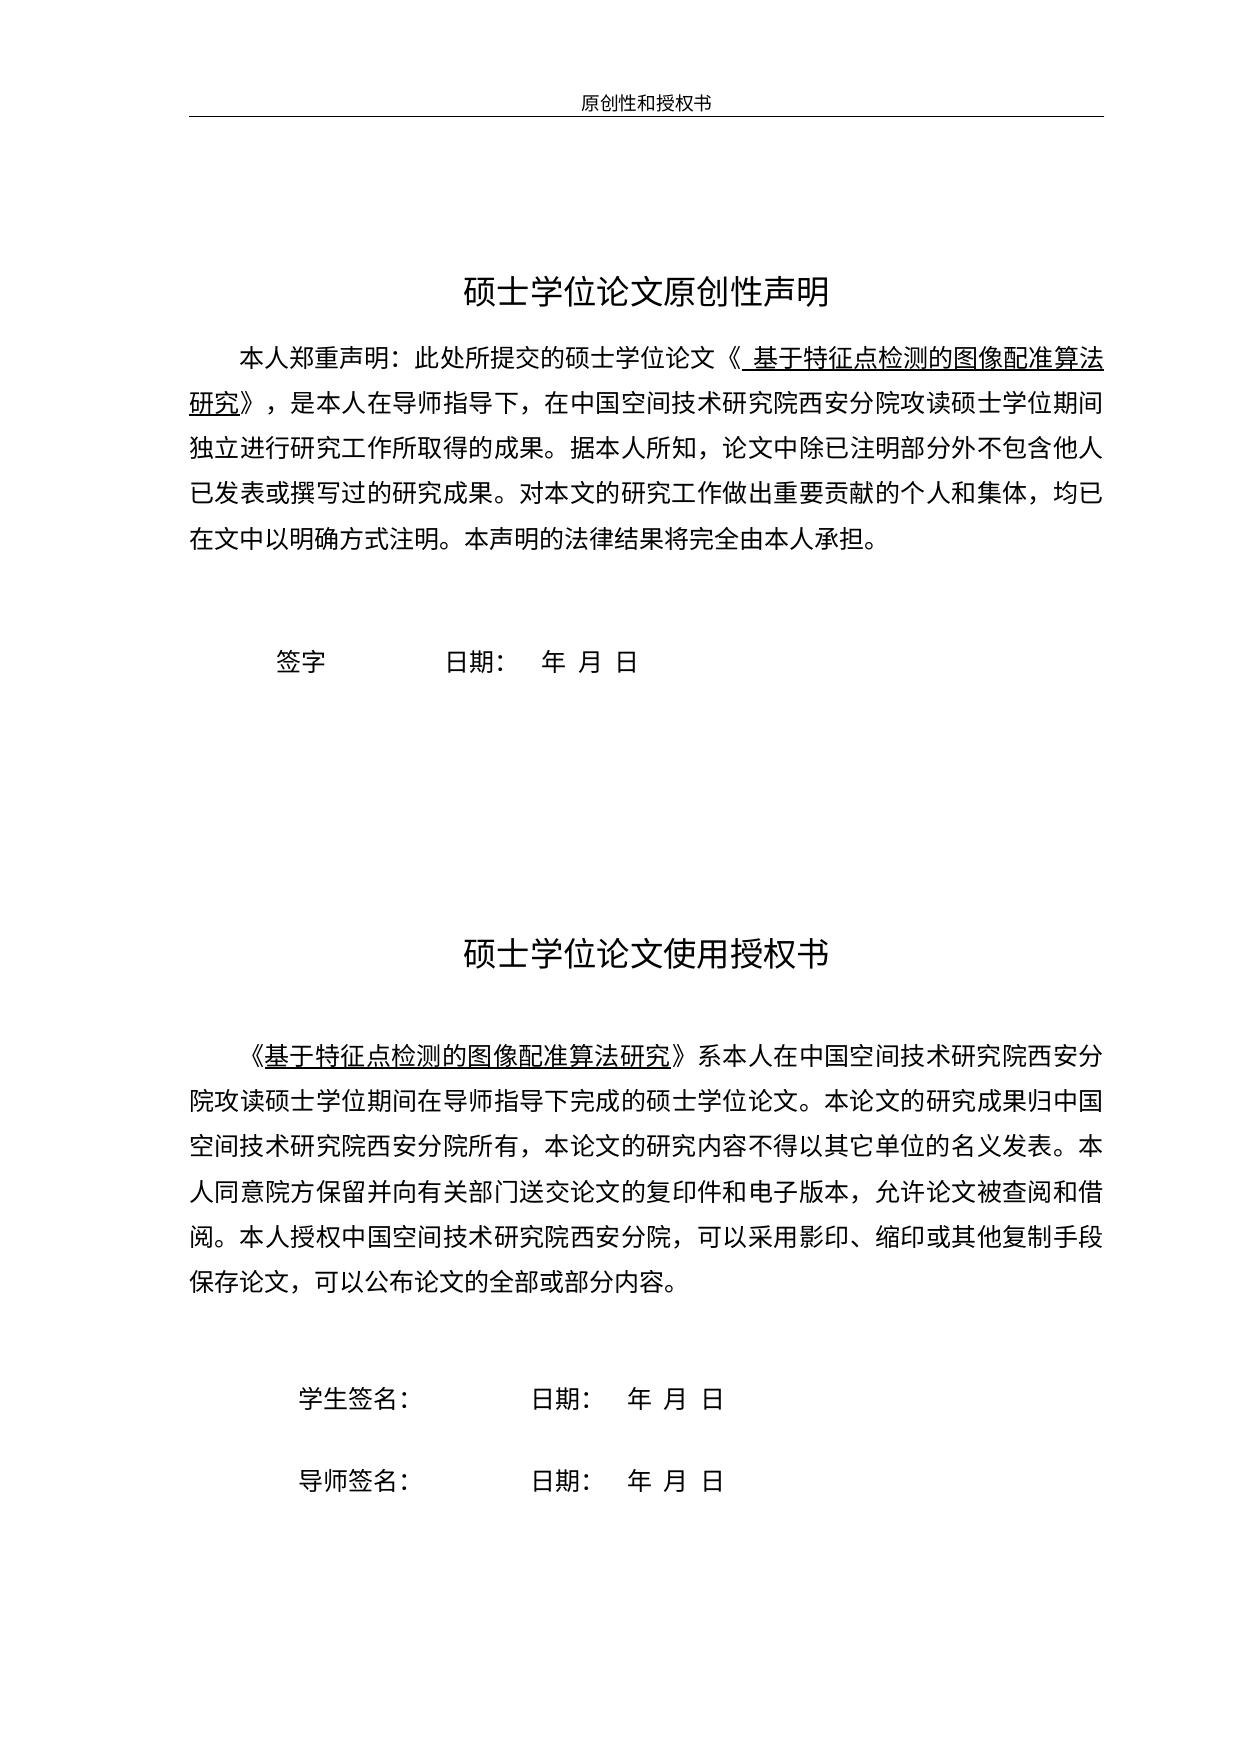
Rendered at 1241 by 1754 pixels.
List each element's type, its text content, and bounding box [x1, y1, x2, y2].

text 学生签名： 日期： 年 月 日 [189, 1380, 1104, 1416]
text 签字 日期： 年 月 日 [189, 642, 1104, 679]
subtitle 硕士学位论文使用授权书 [189, 933, 1104, 975]
text 导师签名： 日期： 年 月 日 [189, 1461, 1104, 1497]
text 《基于特征点检测的图像配准算法研究》系本人在中国空间技术研究院西安分院攻读硕士学位期间在导师指导下完成的硕士学位论文。本论文的研究成果归中国空间技术研究院西安分院所有，本论文的研究内容不得以其它单位的名义发表。本人同意院方保留并向有关部门送交论文的复印件和电子版本，允许论文被查阅和借阅。本人授权中国空间技术研究院西安分院，可以采用影印、缩印或其他复制手段保存论文，可以公布论文的全部或部分内容。 [189, 1036, 1104, 1299]
text 本人郑重声明：此处所提交的硕士学位论文《 基于特征点检测的图像配准算法研究》，是本人在导师指导下，在中国空间技术研究院西安分院攻读硕士学位期间独立进行研究工作所取得的成果。据本人所知，论文中除已注明部分外不包含他人已发表或撰写过的研究成果。对本文的研究工作做出重要贡献的个人和集体，均已在文中以明确方式注明。本声明的法律结果将完全由本人承担。 [189, 338, 1104, 556]
subtitle 硕士学位论文原创性声明 [189, 271, 1104, 313]
